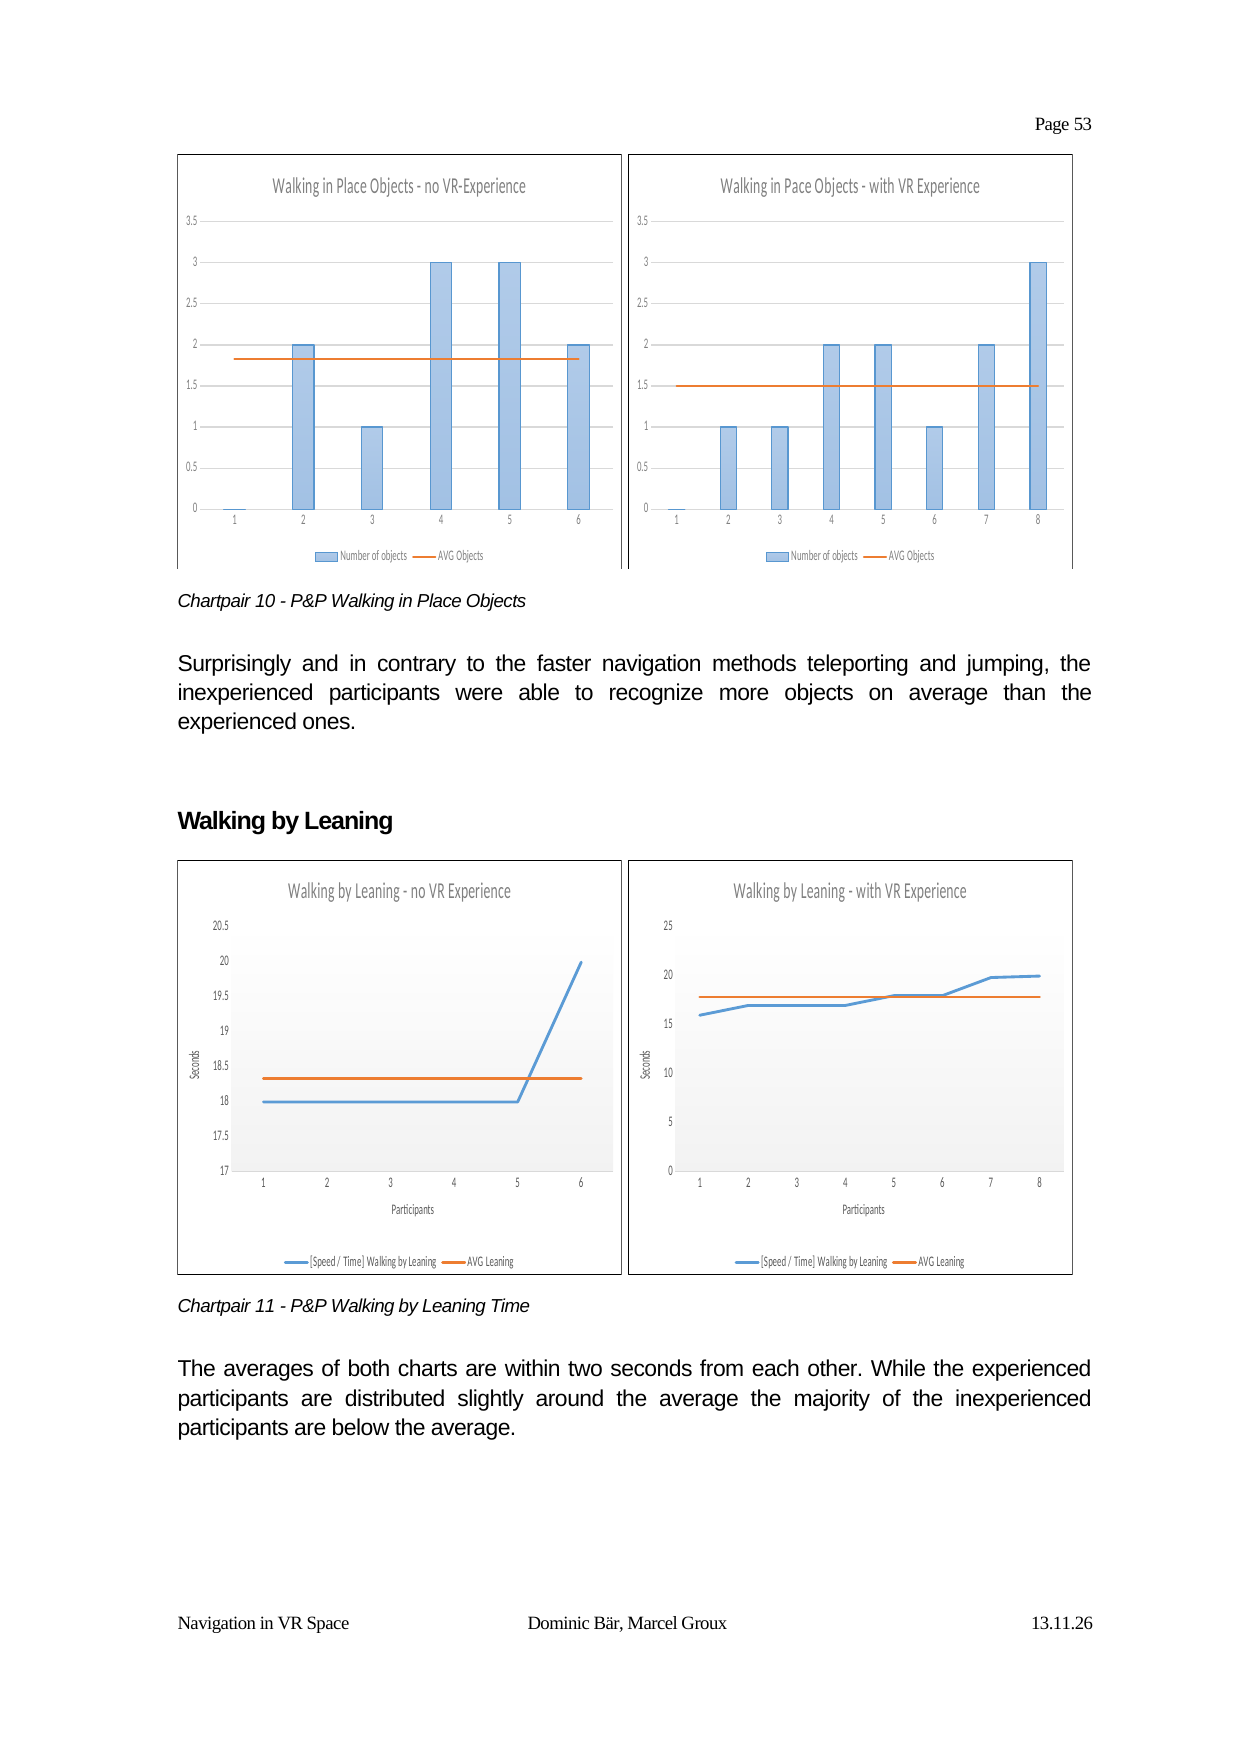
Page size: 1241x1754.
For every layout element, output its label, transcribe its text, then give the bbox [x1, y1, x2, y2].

text Surprisingly and in contrary to the faster navigation methods teleporting and jumping, the inexperienced participants were able to recognize more objects on average than the experienced ones. [177, 648, 1092, 736]
text The averages of both charts are within two seconds from each other. While the experienced participants are distributed slightly around the average the majority of the inexperienced participants are below the average. [177, 1353, 1092, 1441]
text Chartpair 10 - P&P Walking in Place Objects [177, 590, 1092, 611]
text Chartpair 11 - P&P Walking by Leaning Time [177, 1295, 1092, 1317]
subtitle Walking by Leaning [177, 806, 1092, 835]
